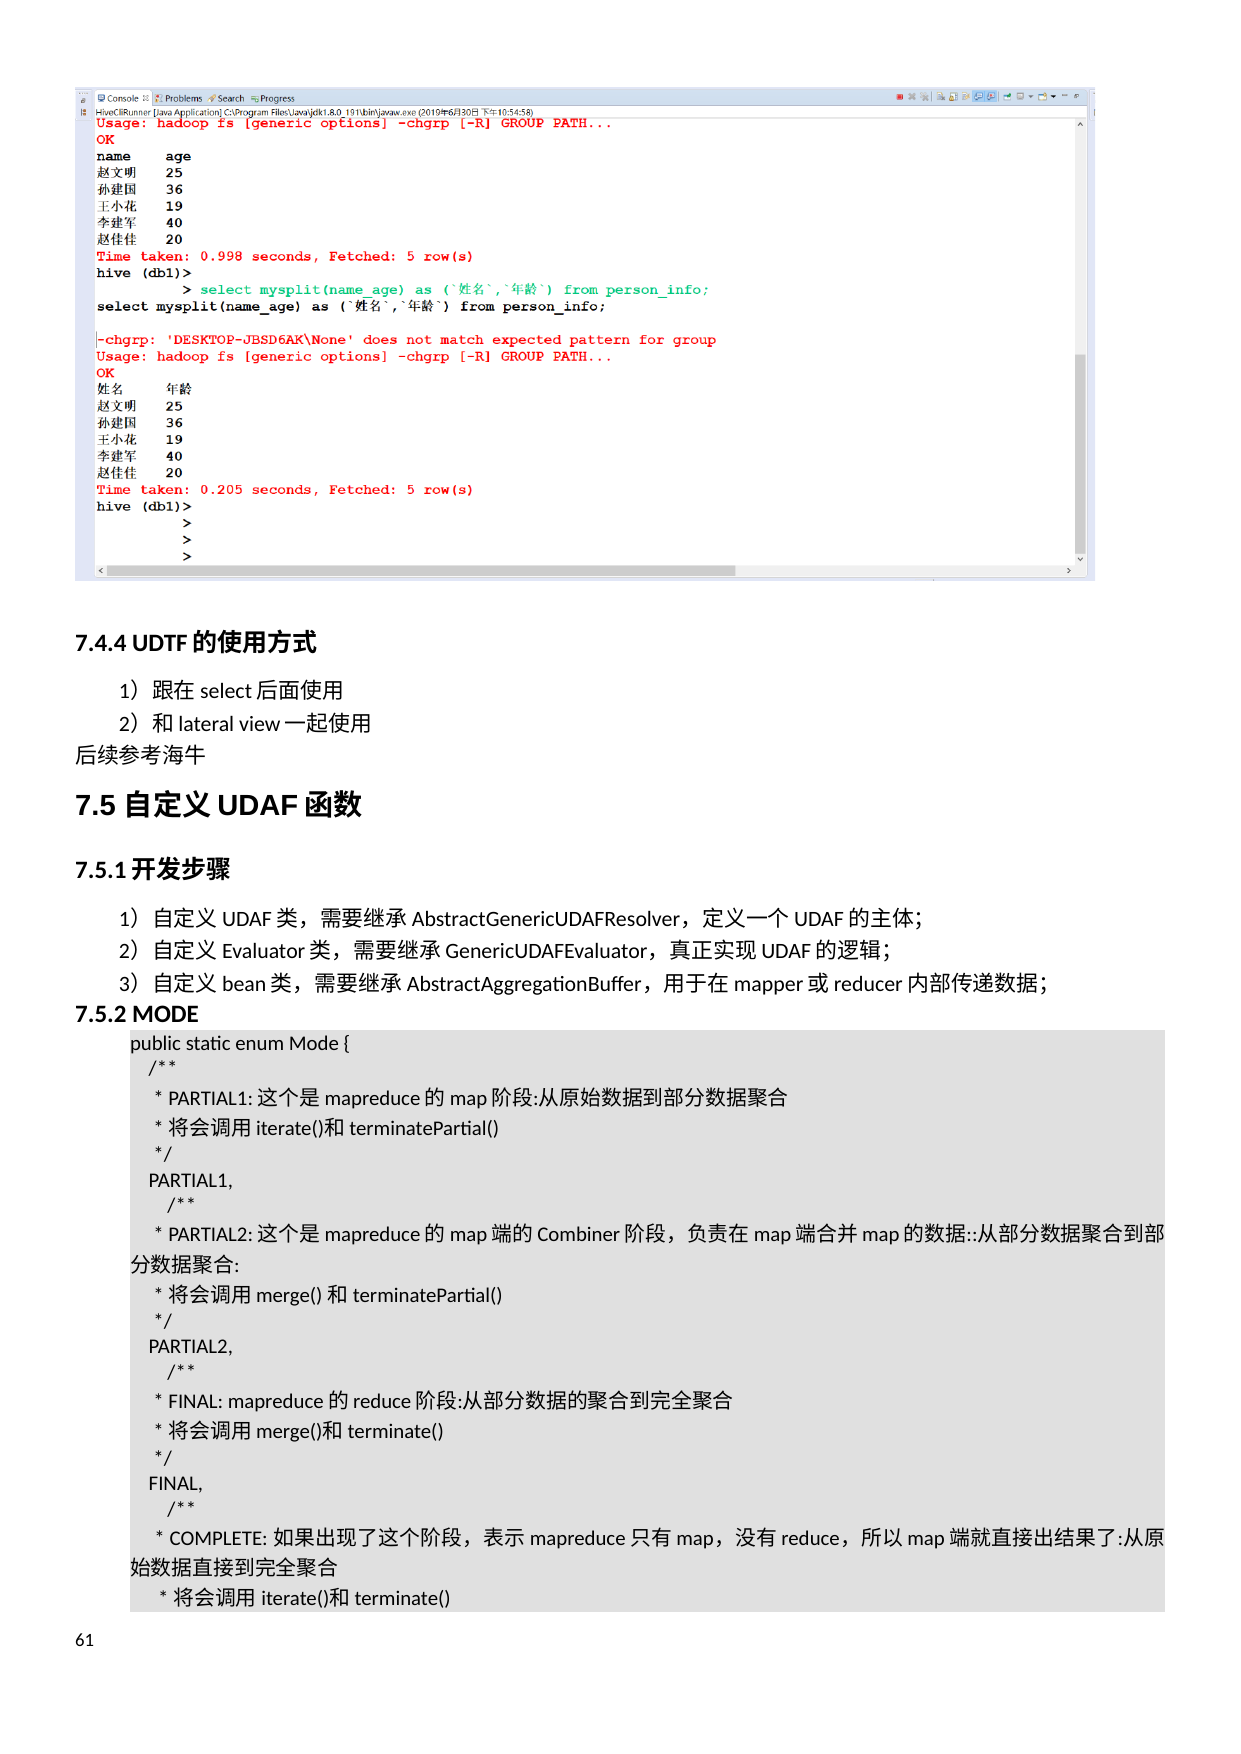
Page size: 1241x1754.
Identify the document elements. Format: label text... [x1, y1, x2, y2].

list 后续参考海牛 [75, 738, 1165, 770]
text * COMPLETE: 如果出现了这个阶段，表示mapreduce只有map，没有reduce，所以map端就直接出结果了:从原始数据直接到完全聚合 [130, 1521, 1165, 1582]
text /** [130, 1359, 1165, 1384]
text 1）自定义UDAF类，需要继承AbstractGenericUDAFResolver，定义一个UDAF的主体； [75, 900, 1165, 933]
text */ [130, 1308, 1165, 1334]
text PARTIAL2, [130, 1334, 1165, 1359]
subtitle 7.4.4 UDTF的使用方式 [75, 608, 1165, 673]
text /** [130, 1496, 1165, 1521]
text 2）自定义Evaluator类，需要继承GenericUDAFEvaluator，真正实现UDAF的逻辑； [75, 933, 1165, 965]
text PARTIAL1, [130, 1167, 1165, 1192]
text * PARTIAL1: 这个是mapreduce的map阶段:从原始数据到部分数据聚合 [130, 1081, 1165, 1111]
text * 将会调用merge() 和 terminatePartial() [130, 1278, 1165, 1308]
text /** [130, 1056, 1165, 1081]
subtitle 7.5 自定义UDAF函数 [75, 770, 1165, 835]
subtitle 7.5.2 MODE [75, 998, 1165, 1030]
text 3）自定义bean类，需要继承 AbstractAggregationBuffer，用于在mapper或reducer内部传递数据； [75, 965, 1165, 998]
text * 将会调用merge()和terminate() [130, 1415, 1165, 1445]
text public static enum Mode { [130, 1030, 1165, 1056]
text * 将会调用 iterate()和terminate() [130, 1582, 1165, 1612]
text */ [130, 1445, 1165, 1470]
picture [75, 87, 1096, 581]
list 跟在select后面使用 [75, 673, 1165, 705]
text * PARTIAL2: 这个是mapreduce的map端的Combiner阶段，负责在map端合并map的数据::从部分数据聚合到部分数据聚合: [130, 1218, 1165, 1278]
subtitle 7.5.1开发步骤 [75, 835, 1165, 900]
text * 将会调用iterate()和terminatePartial() [130, 1111, 1165, 1141]
text */ [130, 1141, 1165, 1167]
list 和lateral view一起使用 [75, 705, 1165, 738]
text FINAL, [130, 1470, 1165, 1496]
text /** [130, 1192, 1165, 1218]
text * FINAL: mapreduce的reduce阶段:从部分数据的聚合到完全聚合 [130, 1384, 1165, 1415]
